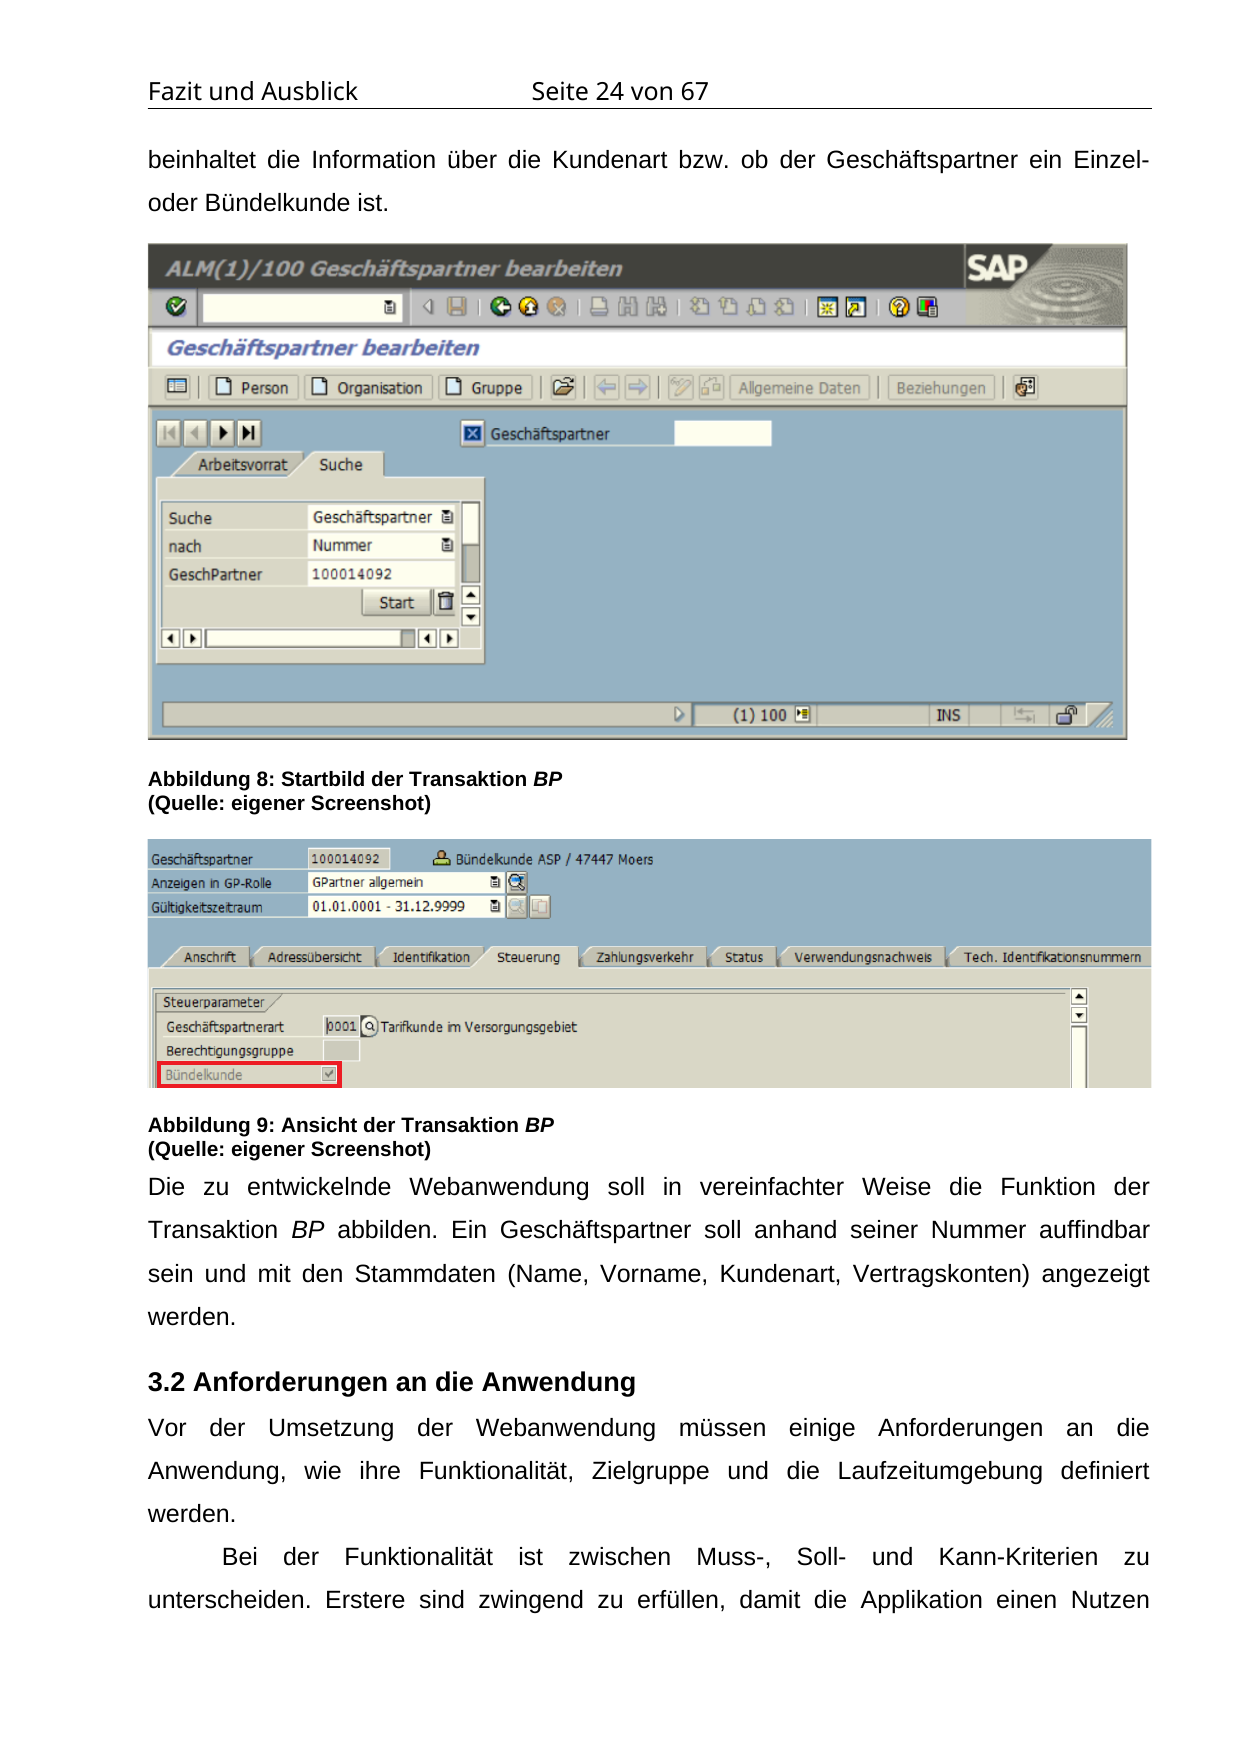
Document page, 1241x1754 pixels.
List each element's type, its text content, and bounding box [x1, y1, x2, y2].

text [148, 145, 1152, 217]
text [148, 1542, 1152, 1614]
text Vor der Umsetzung der Webanwendung müssen einige Anforderungen an die Anwendung, wie ihre Funktionalität, Zielgruppe und die Laufzeitumgebung definiert werden. [148, 1413, 1152, 1528]
picture [147, 243, 1128, 740]
text (Quelle: eigener Screenshot) [148, 1136, 1152, 1160]
text Die zu entwickelnde Webanwendung soll in vereinfachter Weise die Funktion der Transaktion BP abbilden. Ein Geschäftspartner soll anhand seiner Nummer auffindbar sein und mit den Stammdaten (Name, Vorname, Kundenart, Vertragskonten) angezeigt werden. [148, 1172, 1152, 1331]
subtitle Anforderungen an die Anwendung [148, 1366, 1152, 1397]
picture [147, 839, 1152, 1088]
text (Quelle: eigener Screenshot) [148, 791, 1152, 815]
